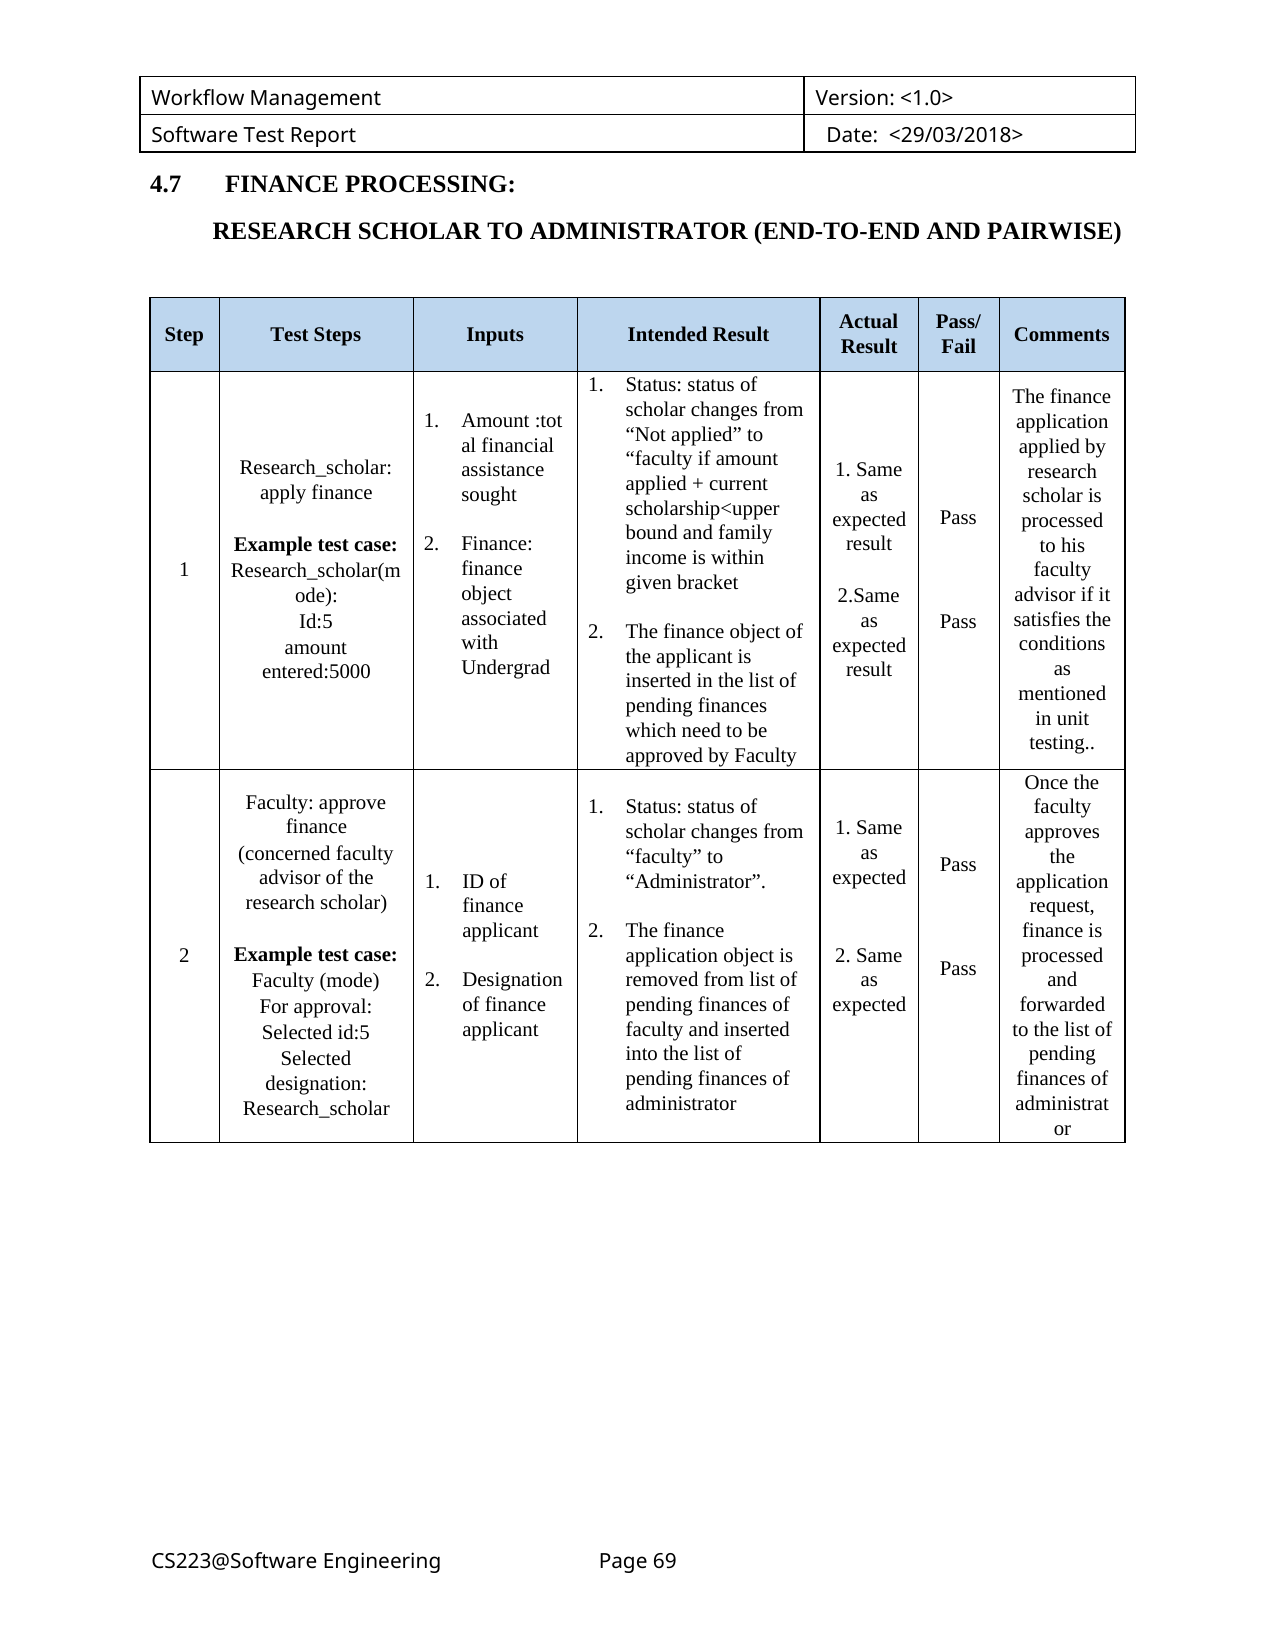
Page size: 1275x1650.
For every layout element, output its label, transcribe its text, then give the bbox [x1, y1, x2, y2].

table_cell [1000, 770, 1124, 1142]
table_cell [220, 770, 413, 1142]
subtitle Research scholar TO administrator (END-to-end and Pairwise) [187, 216, 1125, 245]
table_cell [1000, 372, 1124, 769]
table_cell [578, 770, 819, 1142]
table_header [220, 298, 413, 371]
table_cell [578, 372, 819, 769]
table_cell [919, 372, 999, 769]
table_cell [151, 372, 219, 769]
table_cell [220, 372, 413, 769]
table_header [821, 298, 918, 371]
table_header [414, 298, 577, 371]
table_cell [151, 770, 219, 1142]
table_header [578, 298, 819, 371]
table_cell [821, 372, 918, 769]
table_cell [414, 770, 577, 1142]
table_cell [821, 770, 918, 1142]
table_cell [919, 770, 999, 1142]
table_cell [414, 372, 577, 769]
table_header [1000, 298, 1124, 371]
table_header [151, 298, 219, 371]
subtitle Finance processing: [150, 169, 1125, 197]
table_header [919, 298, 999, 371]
